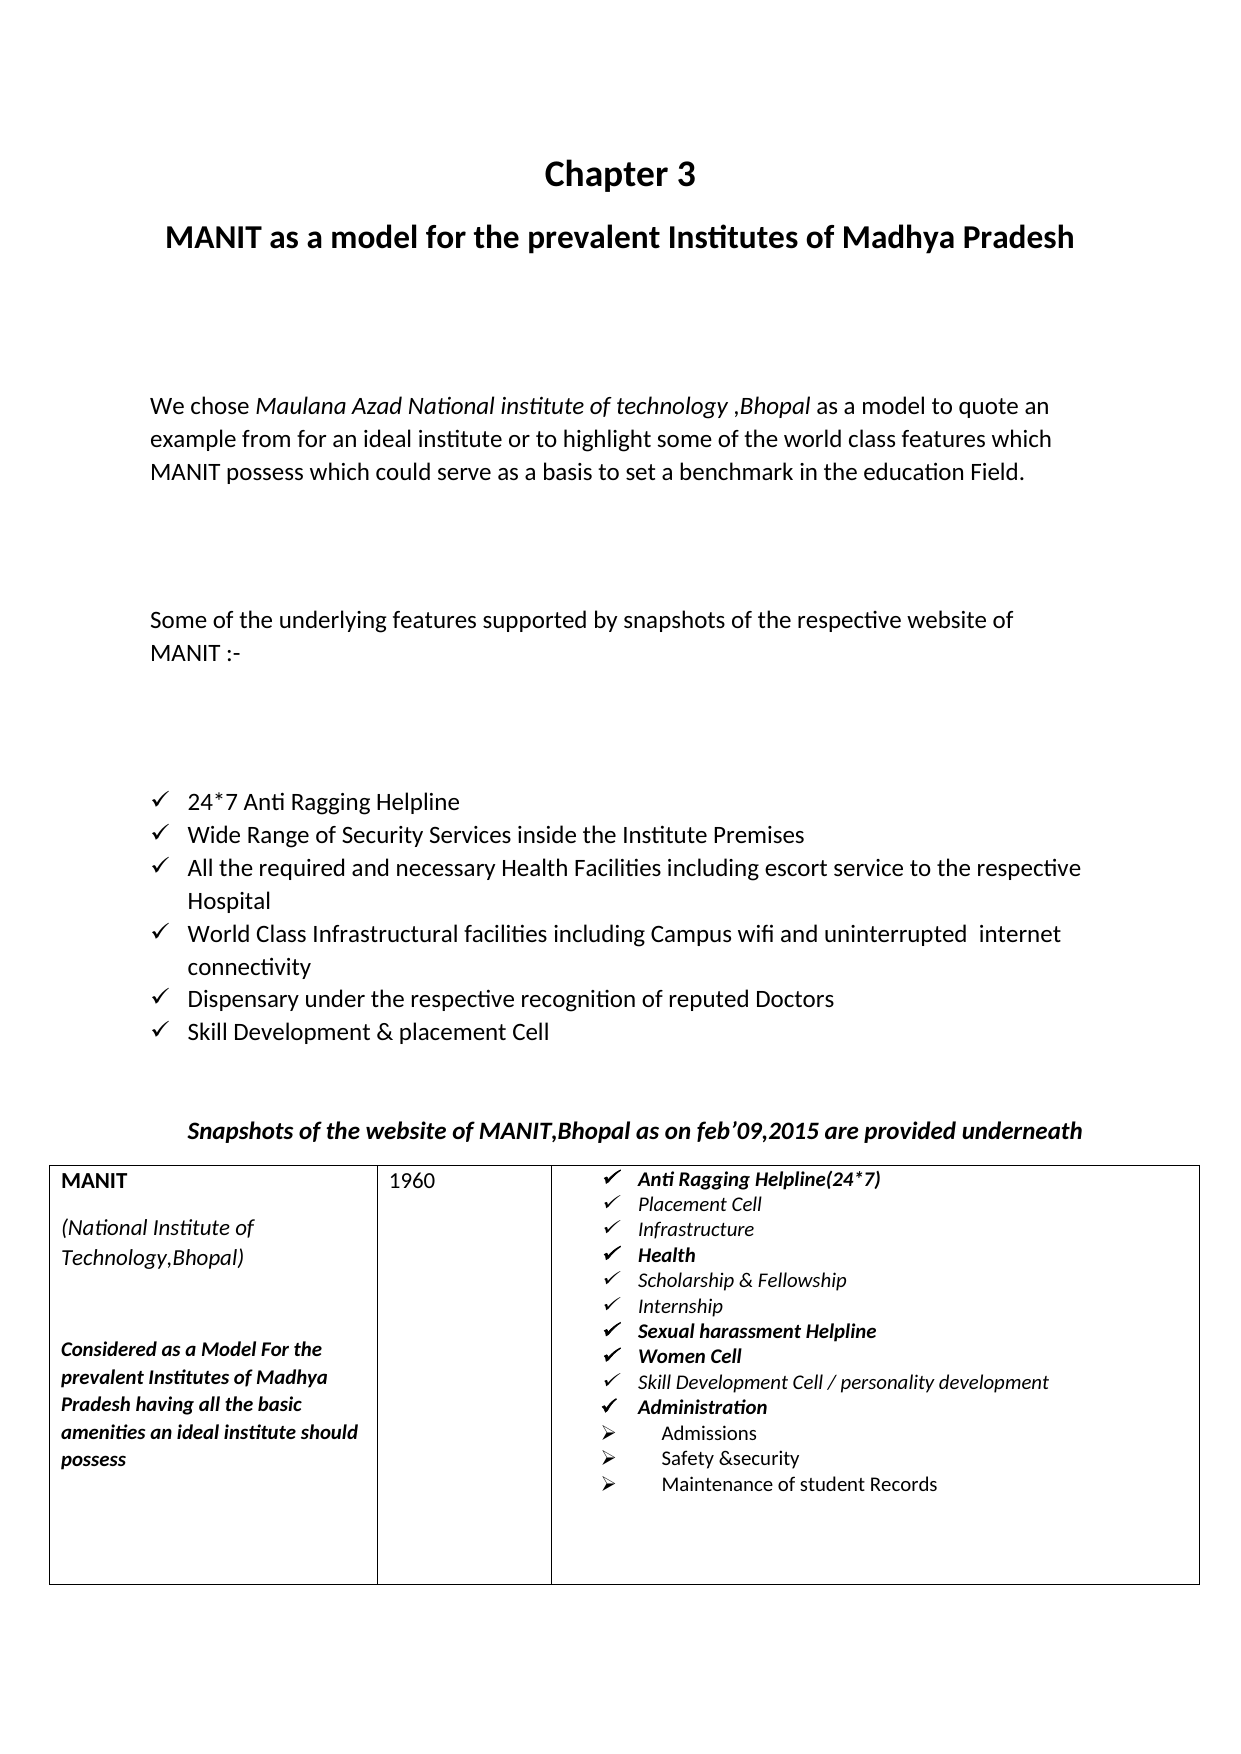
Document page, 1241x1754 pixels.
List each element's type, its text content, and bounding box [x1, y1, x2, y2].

list Dispensary under the respective recognition of reputed Doctors [150, 983, 1090, 1014]
text Some of the underlying features supported by snapshots of the respective website of MANIT :- [150, 604, 1090, 668]
list All the required and necessary Health Facilities including escort service to the respective Hospital [150, 852, 1090, 915]
table_header Anti Ragging Helpline(24*7) Placement Cell Infrastructure Health Scholarship & Fellowship Internship Sexual harassment Helpline Women Cell Skill Development Cell / personality development Administration Admissions Safety &security Maintenance of student Records [552, 1166, 1199, 1584]
text Chapter 3 [150, 150, 1090, 196]
table_header MANIT (National Institute of Technology,Bhopal) Considered as a Model For the prevalent Institutes of Madhya Pradesh having all the basic amenities an ideal institute should possess [50, 1166, 377, 1584]
text We chose Maulana Azad National institute of technology ,Bhopal as a model to quote an example from for an ideal institute or to highlight some of the world class features which MANIT possess which could serve as a basis to set a benchmark in the education Field. [150, 390, 1090, 486]
list Skill Development & placement Cell [150, 1016, 1090, 1047]
text MANIT as a model for the prevalent Institutes of Madhya Pradesh [150, 216, 1090, 257]
list 24*7 Anti Ragging Helpline [150, 786, 1090, 817]
table_header 1960 [378, 1166, 551, 1584]
list Snapshots of the website of MANIT,Bhopal as on feb’09,2015 are provided underneath [187, 1115, 1090, 1146]
list Wide Range of Security Services inside the Institute Premises [150, 819, 1090, 849]
list World Class Infrastructural facilities including Campus wifi and uninterrupted internet connectivity [150, 918, 1090, 981]
